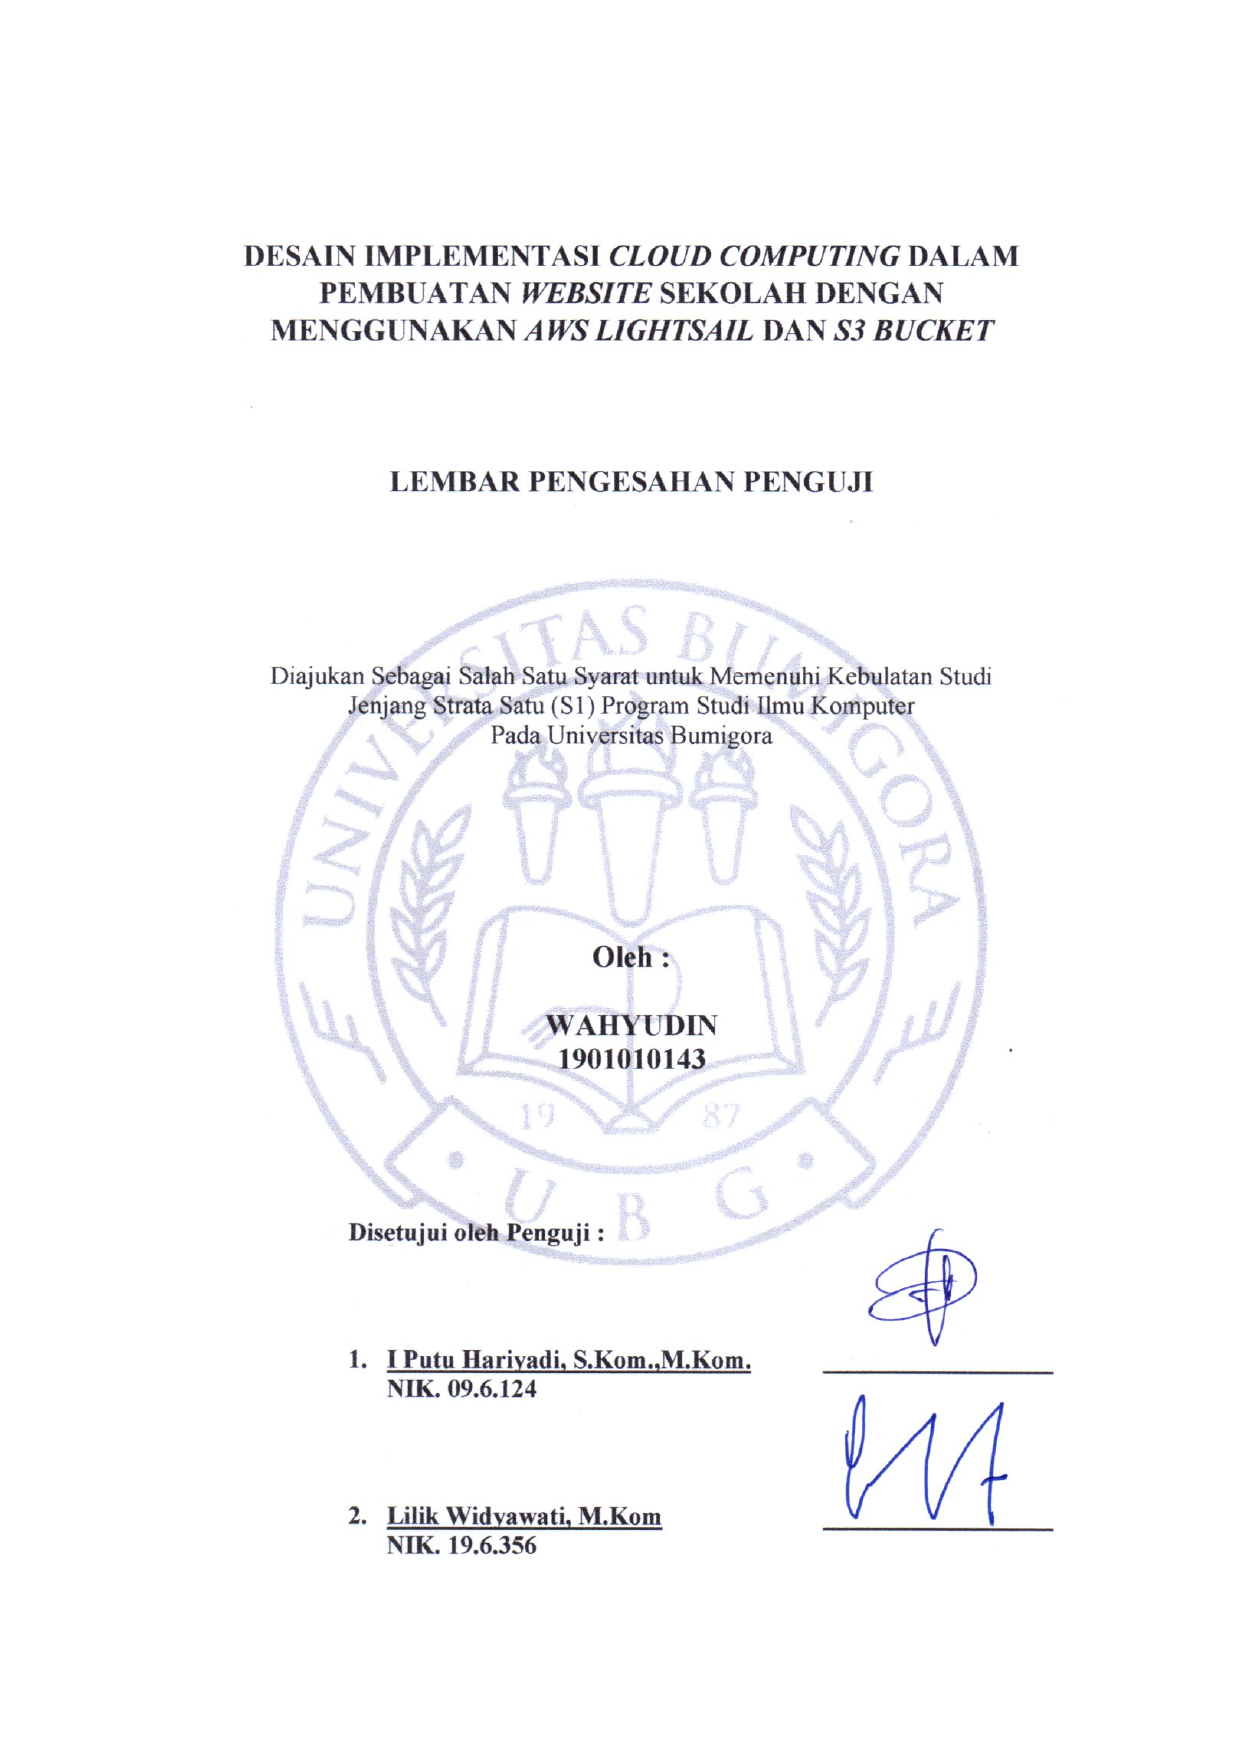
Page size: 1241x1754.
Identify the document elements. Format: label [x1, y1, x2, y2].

picture [236, 236, 1067, 1571]
